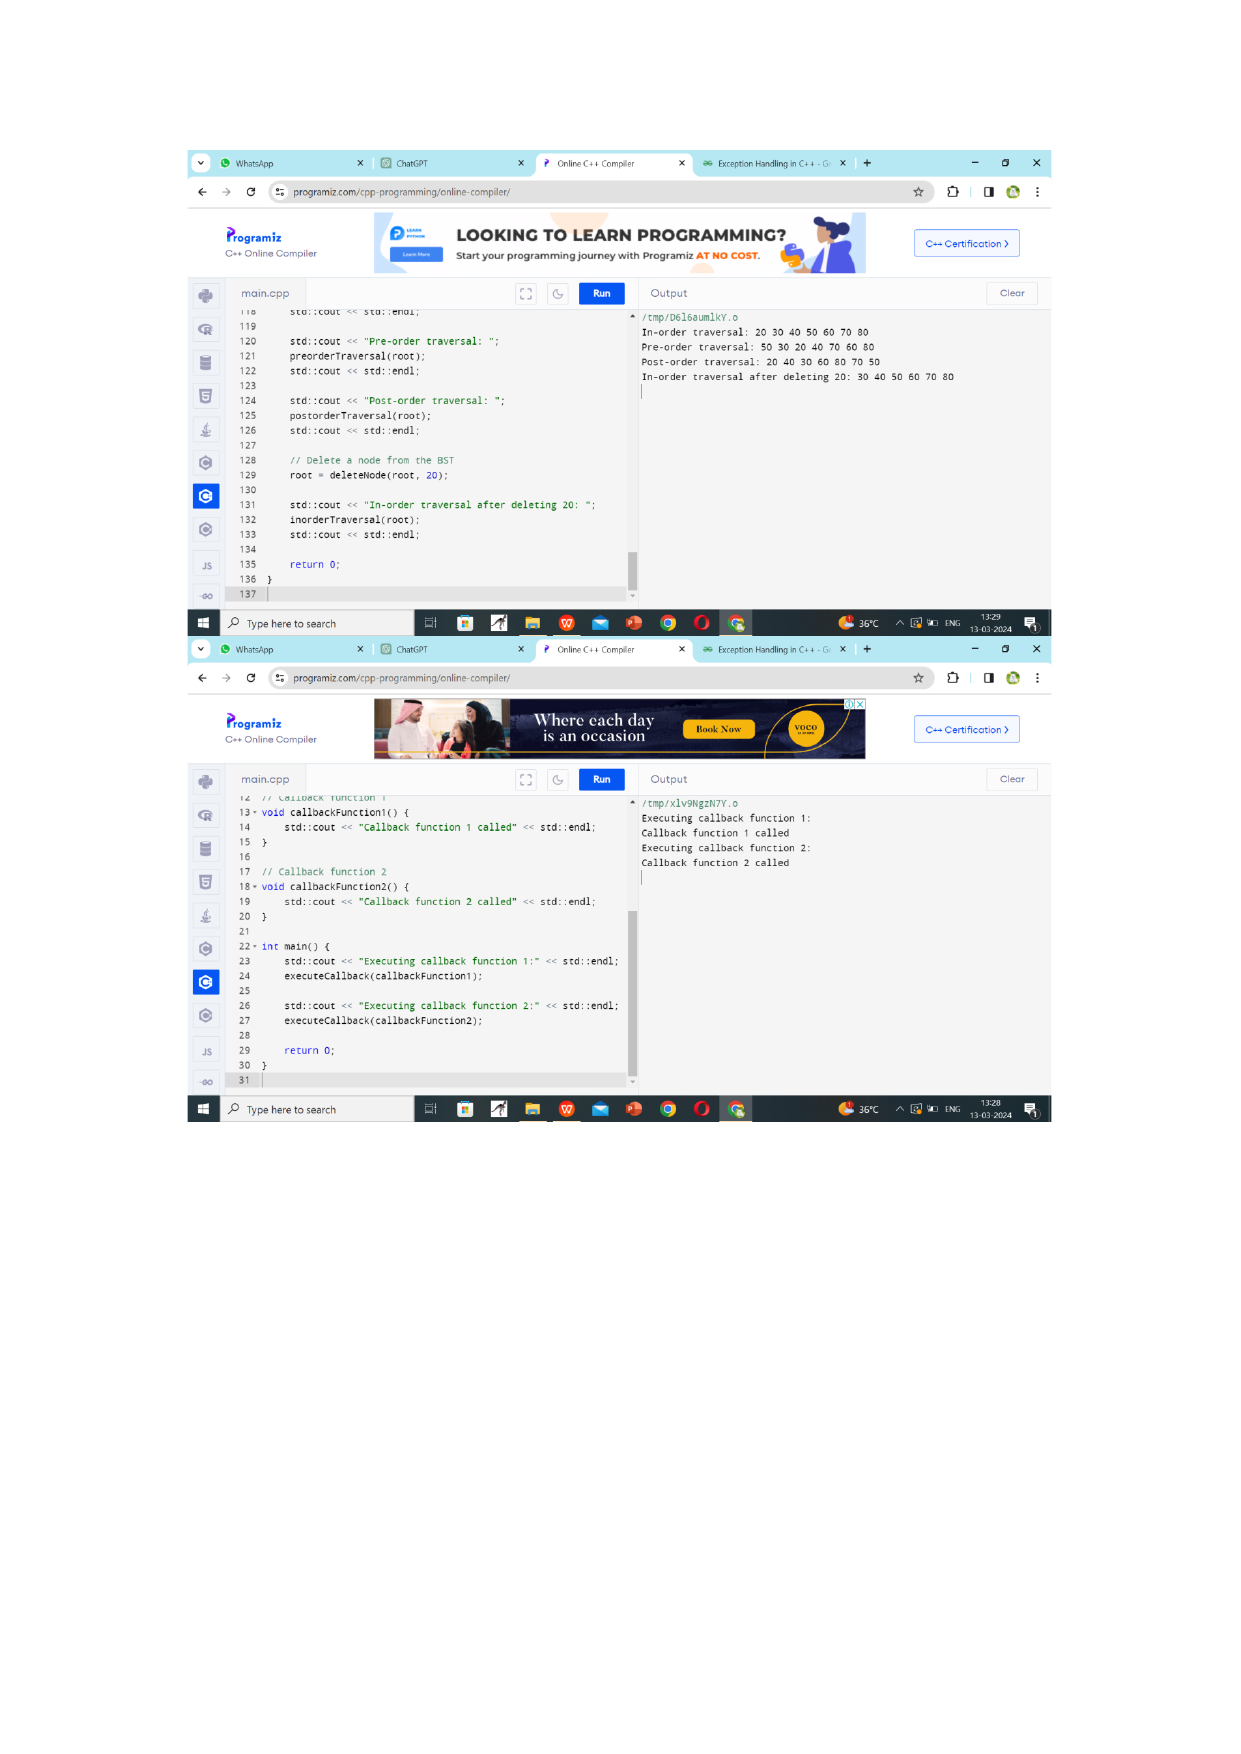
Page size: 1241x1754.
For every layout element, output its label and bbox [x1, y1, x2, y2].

picture [187, 150, 1052, 1122]
